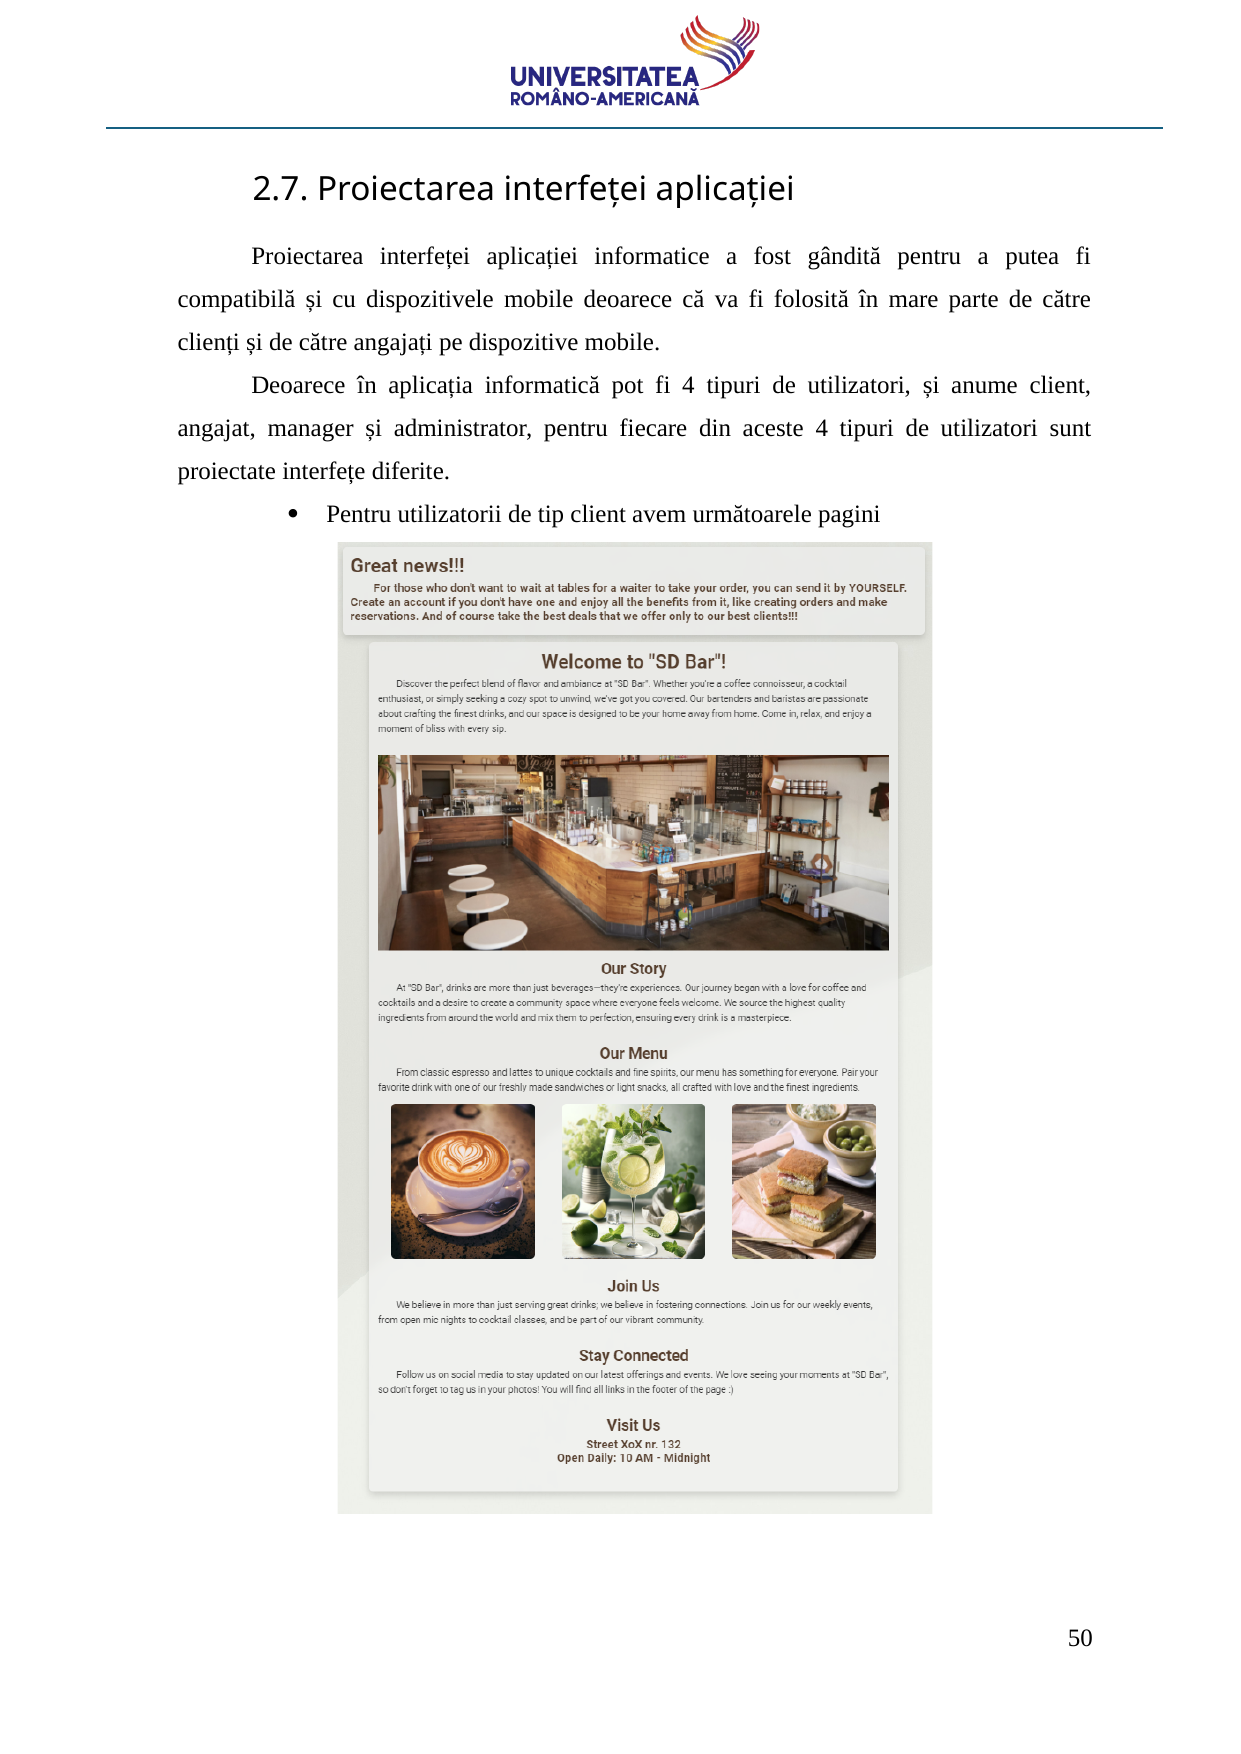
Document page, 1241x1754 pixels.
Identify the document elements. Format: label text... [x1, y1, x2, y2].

picture [507, 12, 763, 109]
text Proiectarea interfeței aplicației informatice a fost gândită pentru a putea fi compatibilă și cu dispozitivele mobile deoarece că va fi folosită în mare parte de către clienți și de către angajați pe dispozitive mobile. [177, 241, 1092, 356]
subtitle 2.7. Proiectarea interfeței aplicației [252, 164, 1092, 210]
picture [337, 542, 933, 1514]
list Pentru utilizatorii de tip client avem următoarele pagini [288, 499, 1092, 528]
text Deoarece în aplicația informatică pot fi 4 tipuri de utilizatori, și anume client, angajat, manager și administrator, pentru fiecare din aceste 4 tipuri de utilizatori sunt proiectate interfețe diferite. [177, 370, 1092, 485]
